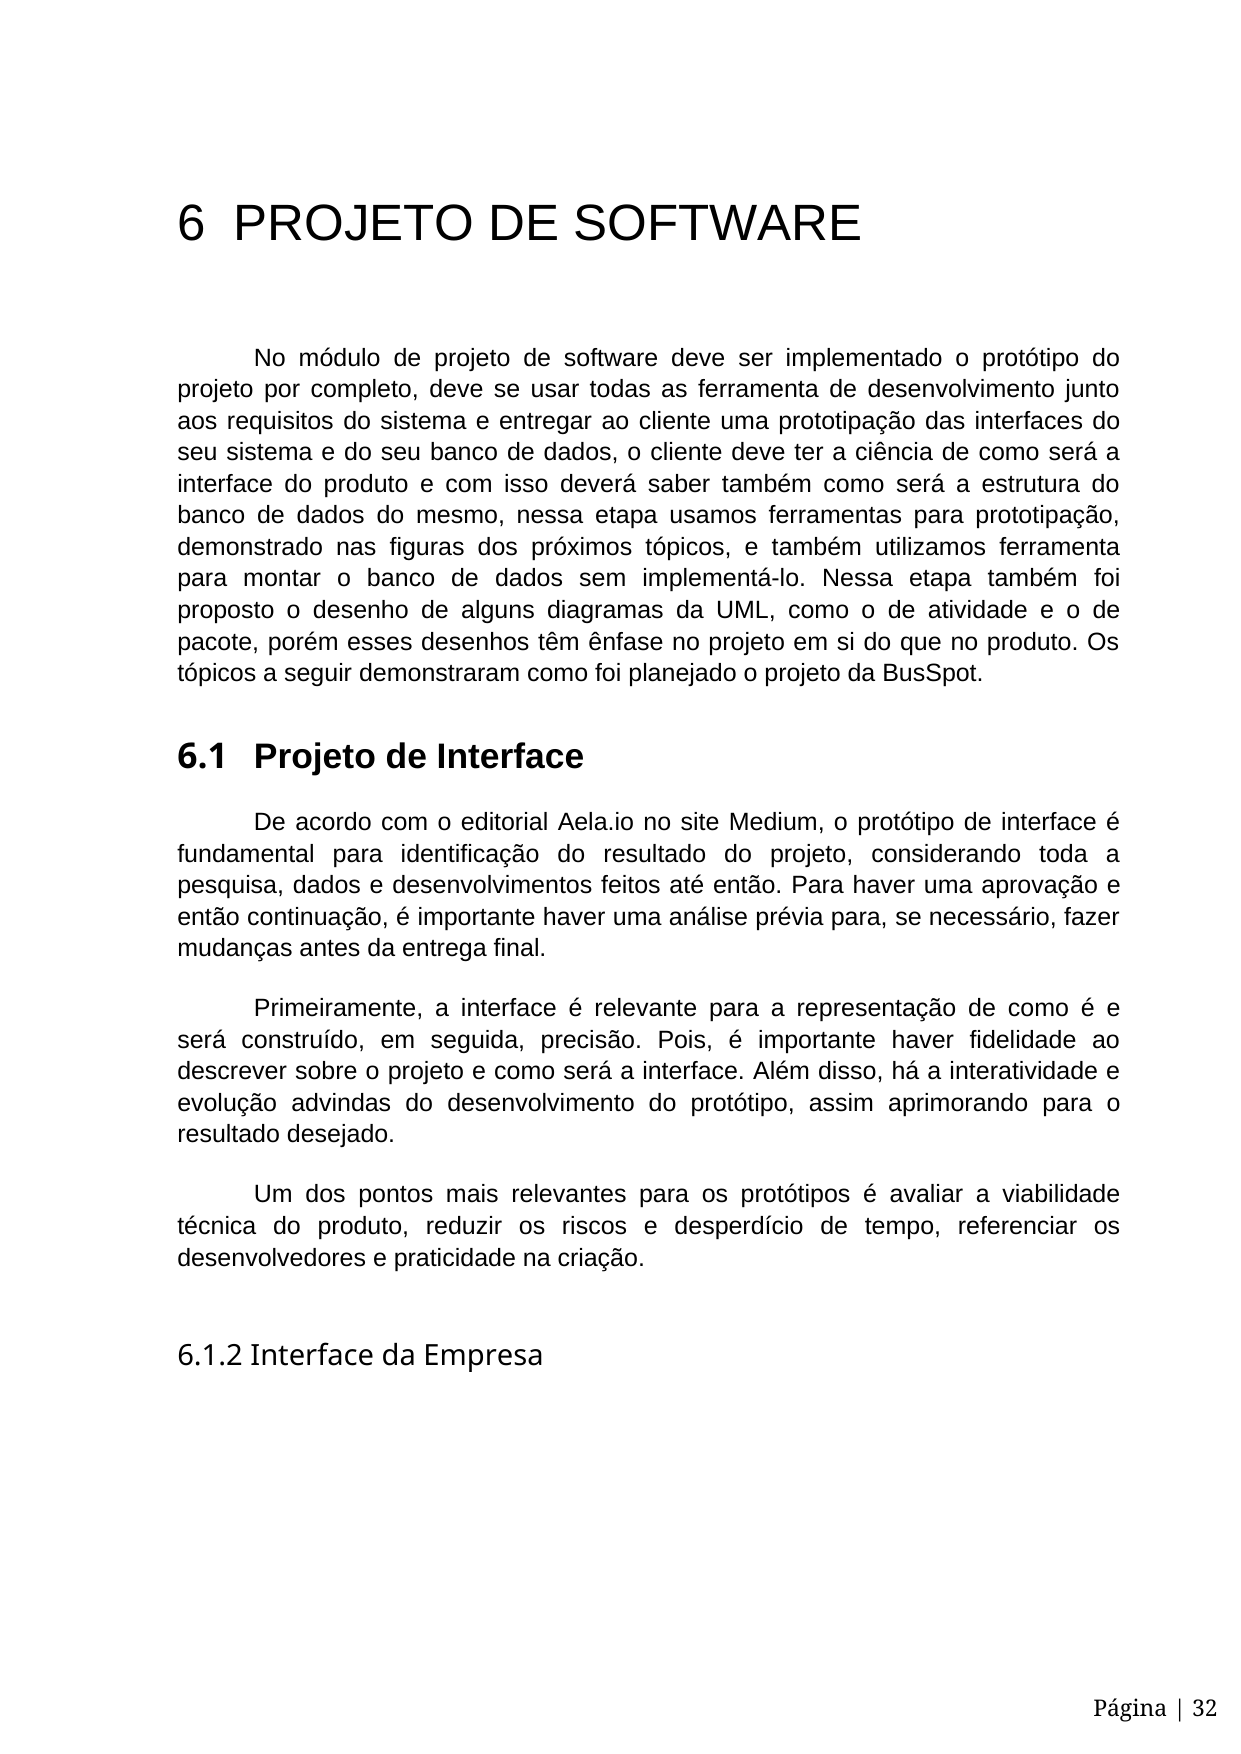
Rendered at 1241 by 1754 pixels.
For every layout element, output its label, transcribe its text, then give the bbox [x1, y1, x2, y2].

subtitle PROJETO DE SOFTWARE [177, 193, 1240, 252]
text De acordo com o editorial Aela.io no site Medium, o protótipo de interface é fundamental para identificação do resultado do projeto, considerando toda a pesquisa, dados e desenvolvimentos feitos até então. Para haver uma aprovação e então continuação, é importante haver uma análise prévia para, se necessário, fazer mudanças antes da entrega final. [177, 807, 1122, 962]
text Primeiramente, a interface é relevante para a representação de como é e será construído, em seguida, precisão. Pois, é importante haver fidelidade ao descrever sobre o projeto e como será a interface. Além disso, há a interatividade e evolução advindas do desenvolvimento do protótipo, assim aprimorando para o resultado desejado. [177, 993, 1122, 1148]
subtitle 6.1.2 Interface da Empresa [177, 1334, 1240, 1374]
text No módulo de projeto de software deve ser implementado o protótipo do projeto por completo, deve se usar todas as ferramenta de desenvolvimento junto aos requisitos do sistema e entregar ao cliente uma prototipação das interfaces do seu sistema e do seu banco de dados, o cliente deve ter a ciência de como será a interface do produto e com isso deverá saber também como será a estrutura do banco de dados do mesmo, nessa etapa usamos ferramentas para prototipação, demonstrado nas figuras dos próximos tópicos, e também utilizamos ferramenta para montar o banco de dados sem implementá-lo. Nessa etapa também foi proposto o desenho de alguns diagramas da UML, como o de atividade e o de pacote, porém esses desenhos têm ênfase no projeto em si do que no produto. Os tópicos a seguir demonstraram como foi planejado o projeto da BusSpot. [177, 342, 1122, 687]
subtitle Projeto de Interface [177, 730, 1240, 778]
text Um dos pontos mais relevantes para os protótipos é avaliar a viabilidade técnica do produto, reduzir os riscos e desperdício de tempo, referenciar os desenvolvedores e praticidade na criação. [177, 1179, 1122, 1271]
